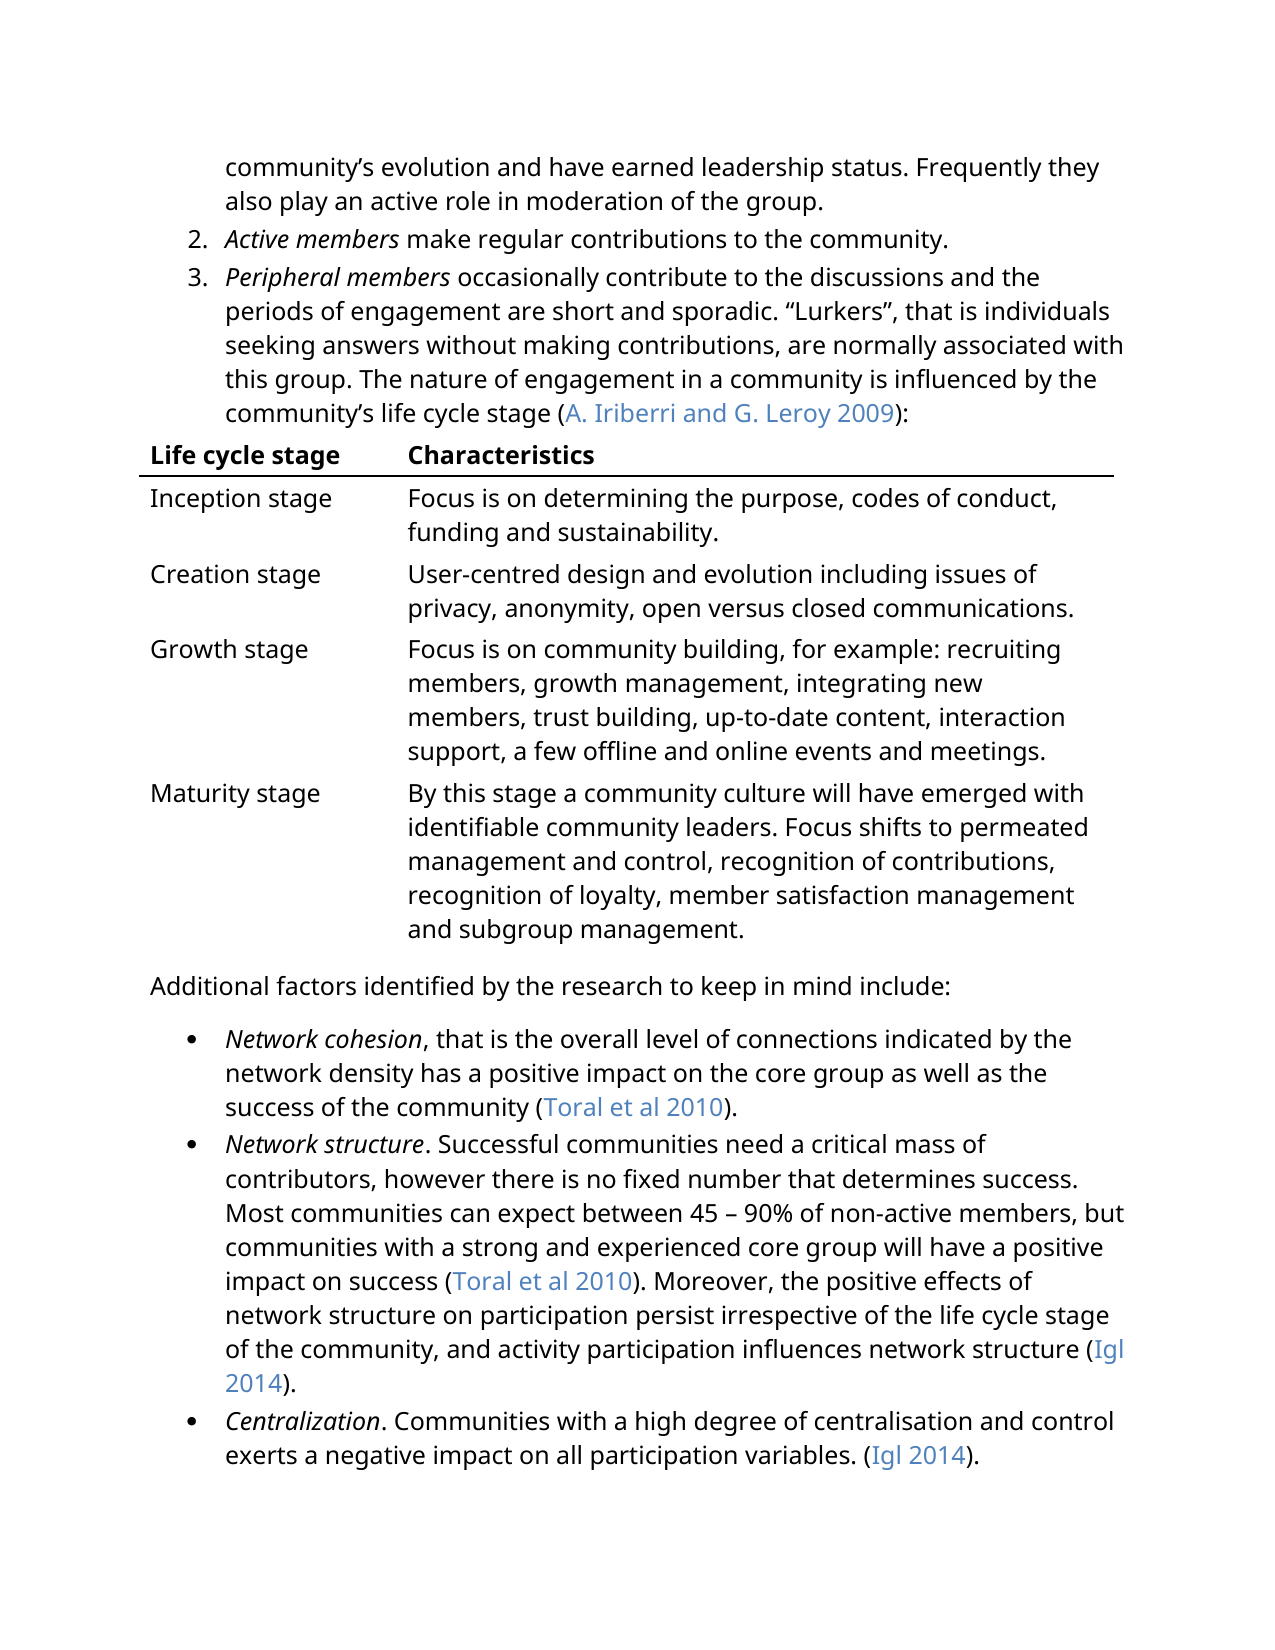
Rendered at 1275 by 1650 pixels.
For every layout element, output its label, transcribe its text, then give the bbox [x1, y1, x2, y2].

table_header Life cycle stage [139, 434, 396, 475]
list Centralization. Communities with a high degree of centralisation and control exerts a negative impact on all participation variables. (Igl 2014). [187, 1403, 1125, 1472]
table_cell Maturity stage [139, 772, 396, 950]
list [187, 150, 1125, 218]
table_cell Growth stage [139, 628, 396, 772]
list Active members make regular contributions to the community. [187, 222, 1125, 256]
list Network cohesion, that is the overall level of connections indicated by the network density has a positive impact on the core group as well as the success of the community (Toral et al 2010). [187, 1021, 1125, 1123]
table_cell By this stage a community culture will have emerged with identifiable community leaders. Focus shifts to permeated management and control, recognition of contributions, recognition of loyalty, member satisfaction management and subgroup management. [396, 772, 1114, 950]
table_header Characteristics [396, 434, 1114, 475]
table_cell Creation stage [139, 553, 396, 628]
text Additional factors identified by the research to keep in mind include: [150, 968, 1125, 1002]
table_cell User-centred design and evolution including issues of privacy, anonymity, open versus closed communications. [396, 553, 1114, 628]
list Peripheral members occasionally contribute to the discussions and the periods of engagement are short and sporadic. “Lurkers”, that is individuals seeking answers without making contributions, are normally associated with this group. The nature of engagement in a community is influenced by the community’s life cycle stage (A. Iriberri and G. Leroy 2009): [187, 260, 1125, 430]
table_cell Focus is on community building, for example: recruiting members, growth management, integrating new members, trust building, up-to-date content, interaction support, a few offline and online events and meetings. [396, 628, 1114, 772]
list Network structure. Successful communities need a critical mass of contributors, however there is no fixed number that determines success. Most communities can expect between 45 – 90% of non-active members, but communities with a strong and experienced core group will have a positive impact on success (Toral et al 2010). Moreover, the positive effects of network structure on participation persist irrespective of the life cycle stage of the community, and activity participation influences network structure (Igl 2014). [187, 1127, 1125, 1400]
table_cell Focus is on determining the purpose, codes of conduct, funding and sustainability. [396, 477, 1114, 552]
table_cell Inception stage [139, 477, 396, 552]
